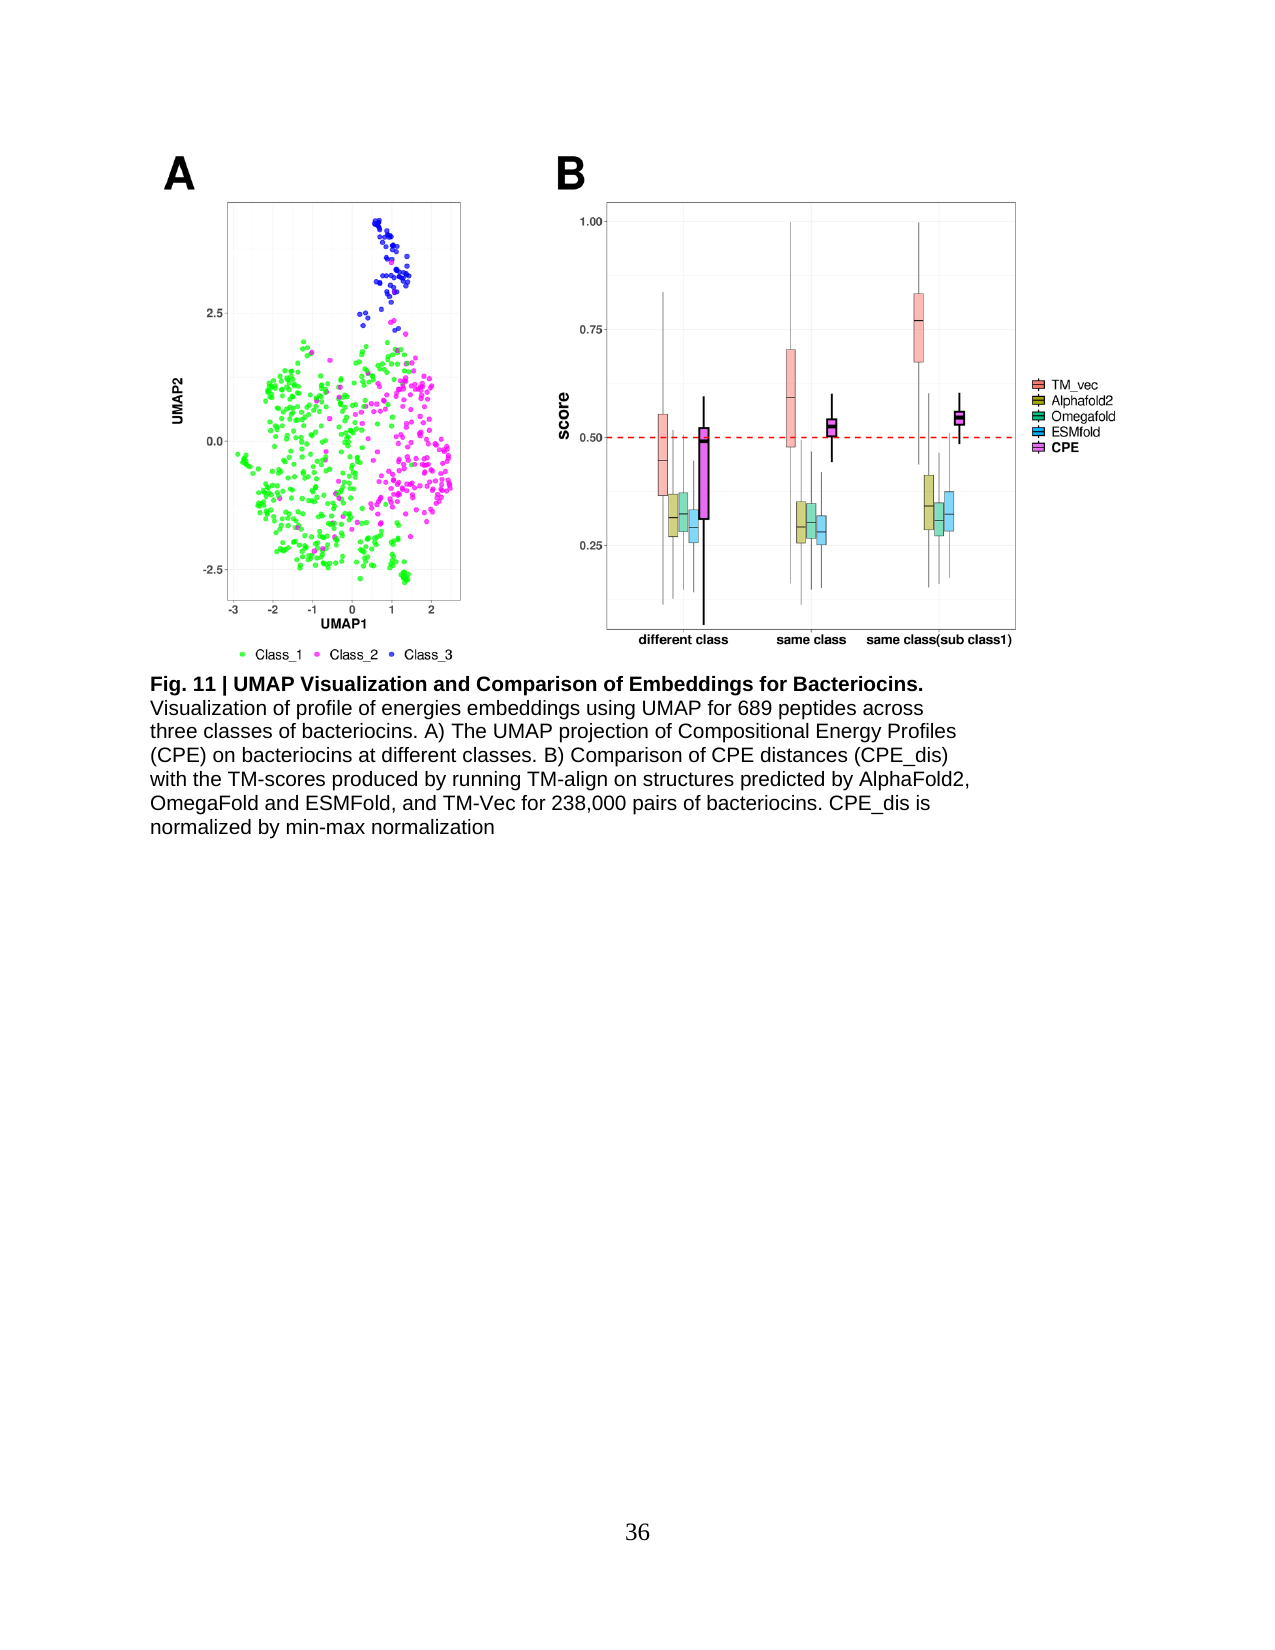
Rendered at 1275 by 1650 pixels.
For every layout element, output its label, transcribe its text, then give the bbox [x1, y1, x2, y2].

picture [150, 150, 1127, 672]
text Fig. 11 | UMAP Visualization and Comparison of Embeddings for Bacteriocins. Visualization of profile of energies embeddings using UMAP for 689 peptides across three classes of bacteriocins. A) The UMAP projection of Compositional Energy Profiles (CPE) on bacteriocins at different classes. B) Comparison of CPE distances (CPE_dis) with the TM-scores produced by running TM-align on structures predicted by AlphaFold2, OmegaFold and ESMFold, and TM-Vec for 238,000 pairs of bacteriocins. CPE_dis is normalized by min-max normalization [150, 672, 977, 839]
